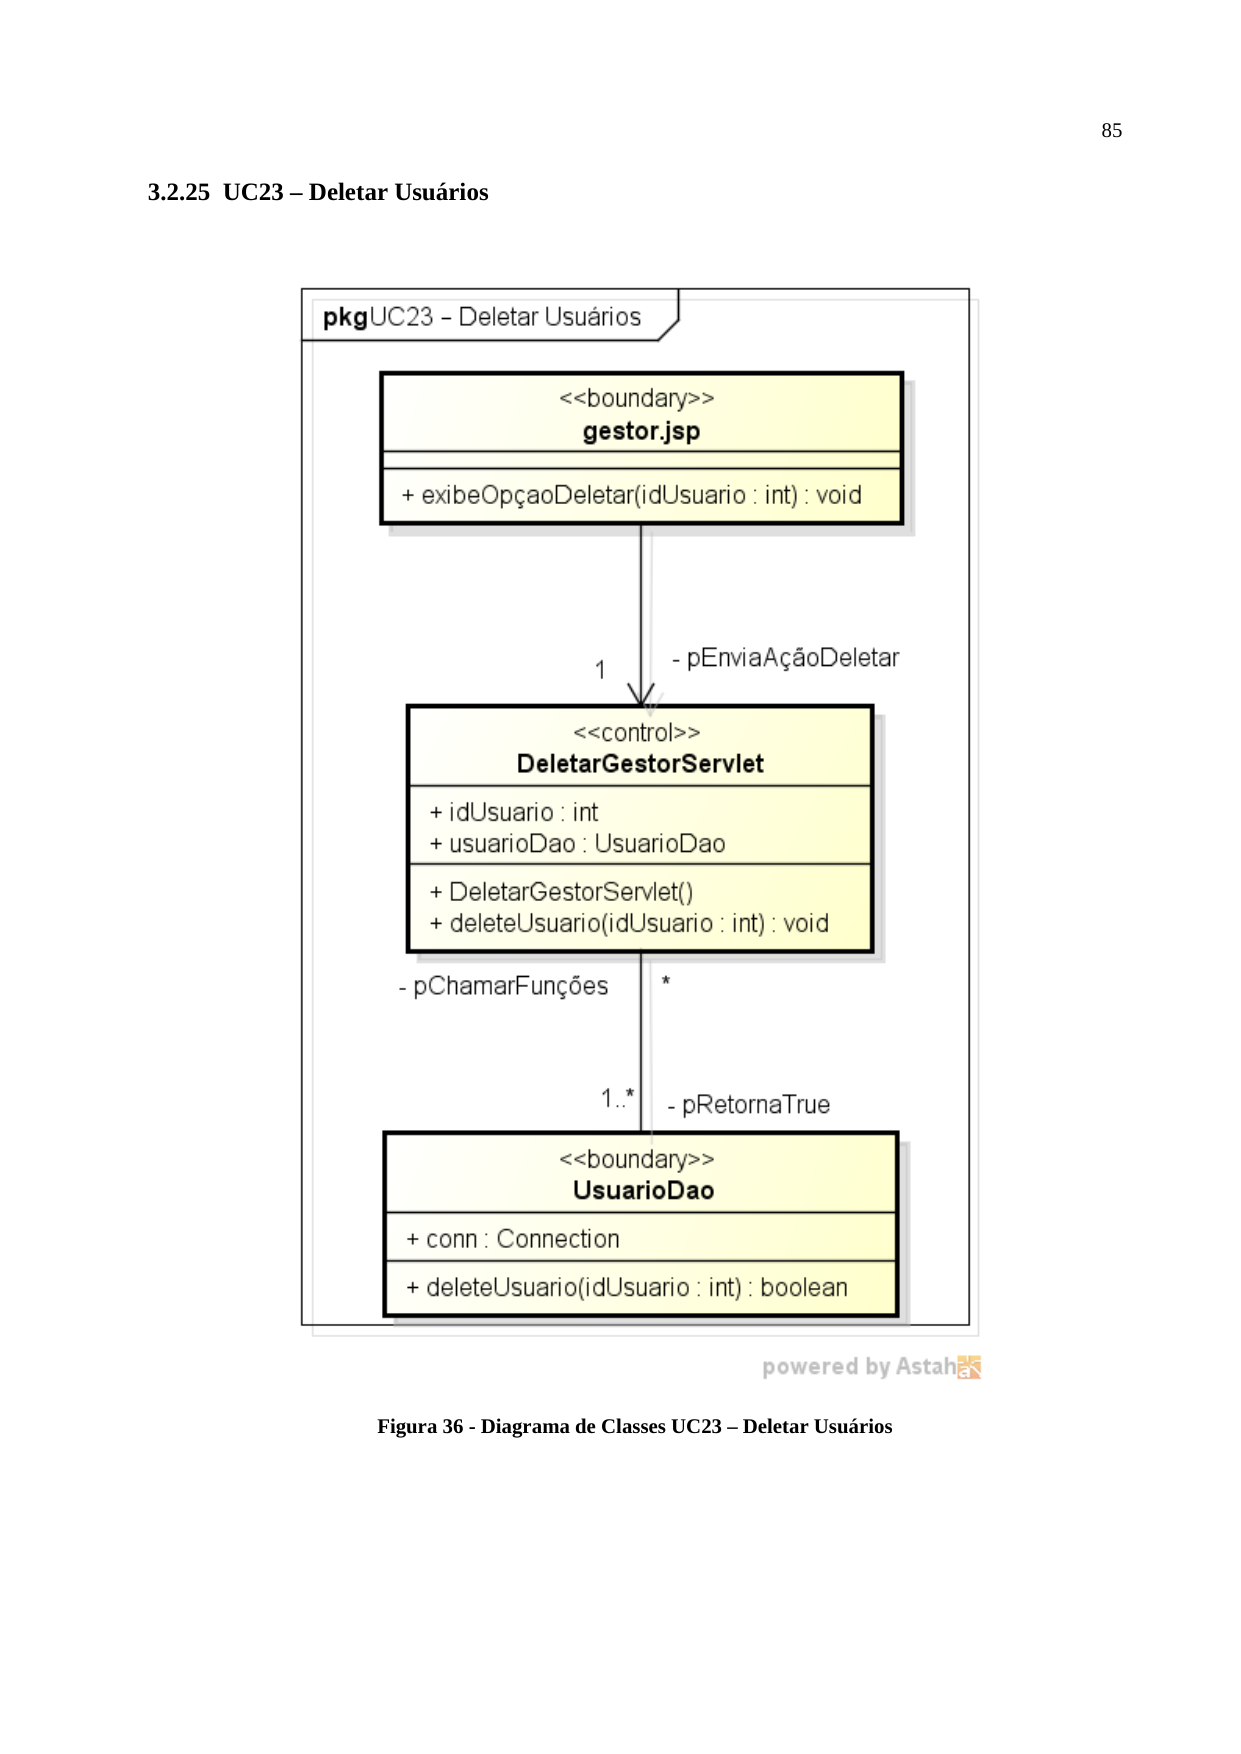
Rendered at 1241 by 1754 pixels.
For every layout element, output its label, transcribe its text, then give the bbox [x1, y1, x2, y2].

subtitle UC23 – Deletar Usuários [148, 177, 1122, 206]
picture [281, 268, 989, 1387]
